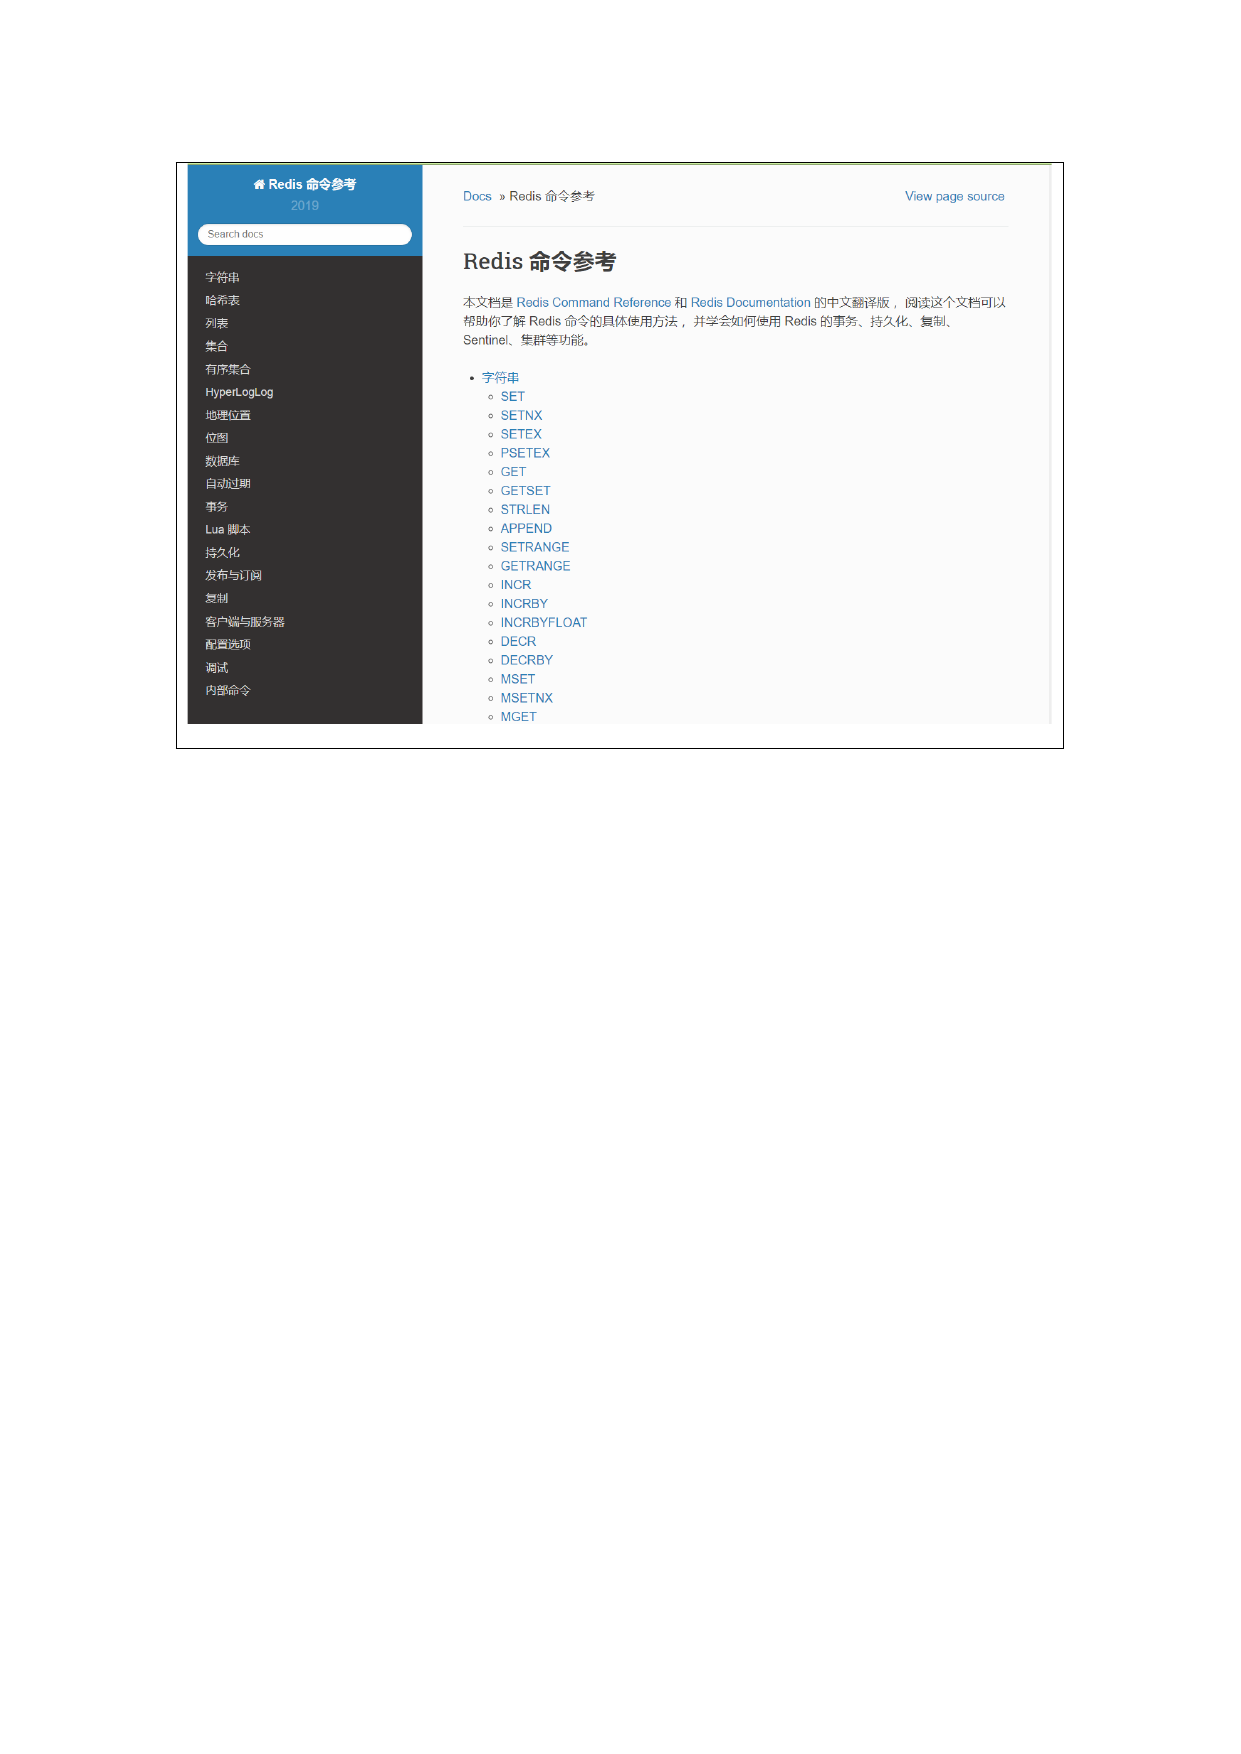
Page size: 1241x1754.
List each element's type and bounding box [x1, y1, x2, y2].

picture [187, 163, 1052, 724]
table_header [177, 163, 1063, 748]
